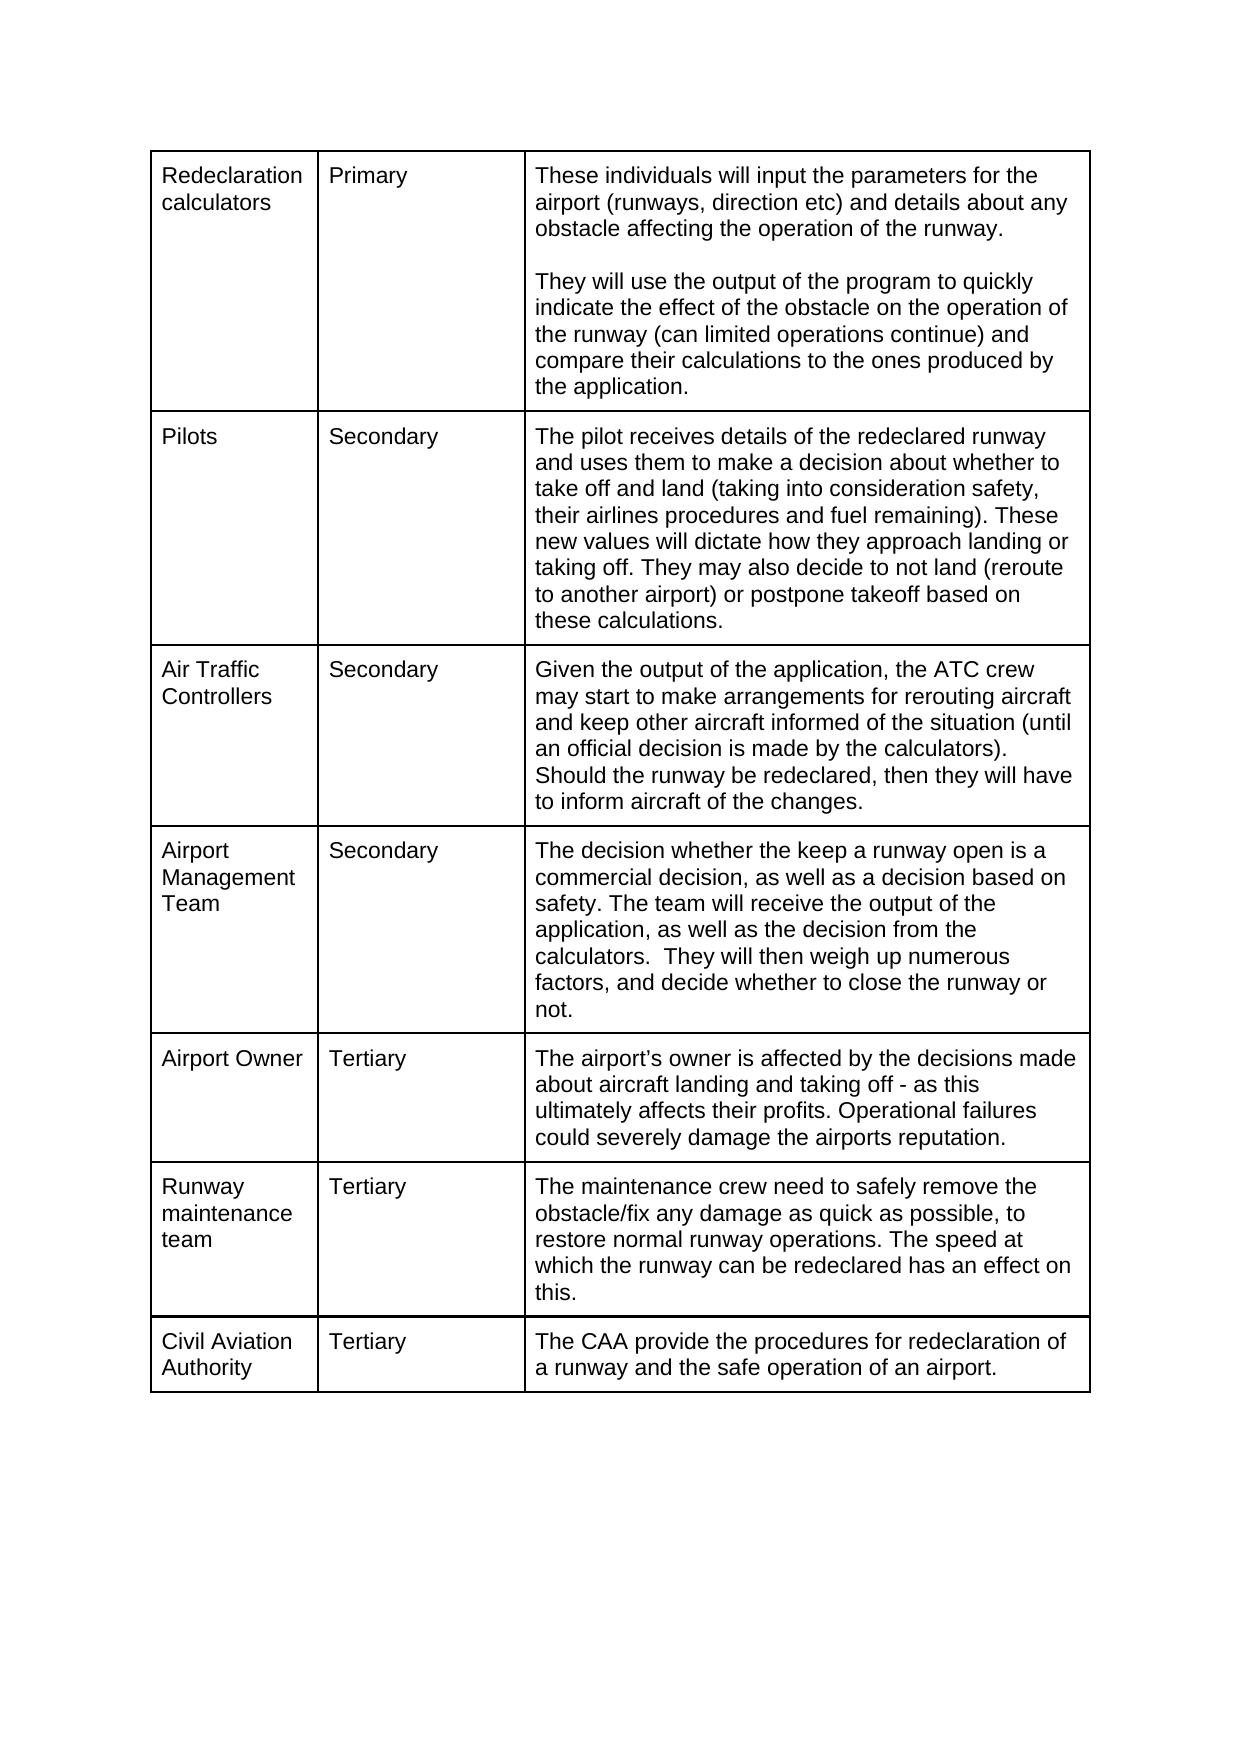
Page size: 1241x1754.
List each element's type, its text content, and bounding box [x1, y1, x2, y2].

table_cell Secondary [319, 646, 524, 825]
table_cell Secondary [319, 827, 524, 1032]
table_cell The decision whether the keep a runway open is a commercial decision, as well as a decision based on safety. The team will receive the output of the application, as well as the decision from the calculators. They will then weigh up numerous factors, and decide whether to close the runway or not. [526, 827, 1089, 1032]
table_cell Primary [319, 152, 524, 410]
table_cell Secondary [319, 412, 524, 644]
table_cell Pilots [152, 412, 317, 644]
table_cell Civil Aviation Authority [152, 1318, 317, 1391]
table_cell Given the output of the application, the ATC crew may start to make arrangements for rerouting aircraft and keep other aircraft informed of the situation (until an official decision is made by the calculators). Should the runway be redeclared, then they will have to inform aircraft of the changes. [526, 646, 1089, 825]
table_cell Runway maintenance team [152, 1163, 317, 1315]
table_cell The maintenance crew need to safely remove the obstacle/fix any damage as quick as possible, to restore normal runway operations. The speed at which the runway can be redeclared has an effect on this. [526, 1163, 1089, 1315]
table_cell The airport’s owner is affected by the decisions made about aircraft landing and taking off - as this ultimately affects their profits. Operational failures could severely damage the airports reputation. [526, 1034, 1089, 1161]
table_cell Tertiary [319, 1163, 524, 1315]
table_cell The pilot receives details of the redeclared runway and uses them to make a decision about whether to take off and land (taking into consideration safety, their airlines procedures and fuel remaining). These new values will dictate how they approach landing or taking off. They may also decide to not land (reroute to another airport) or postpone takeoff based on these calculations. [526, 412, 1089, 644]
table_cell The CAA provide the procedures for redeclaration of a runway and the safe operation of an airport. [526, 1318, 1089, 1391]
table_cell Airport Management Team [152, 827, 317, 1032]
table_cell Redeclaration calculators [152, 152, 317, 410]
table_cell Tertiary [319, 1034, 524, 1161]
table_cell Airport Owner [152, 1034, 317, 1161]
table_cell Tertiary [319, 1318, 524, 1391]
table_cell Air Traffic Controllers [152, 646, 317, 825]
table_cell These individuals will input the parameters for the airport (runways, direction etc) and details about any obstacle affecting the operation of the runway. They will use the output of the program to quickly indicate the effect of the obstacle on the operation of the runway (can limited operations continue) and compare their calculations to the ones produced by the application. [526, 152, 1089, 410]
